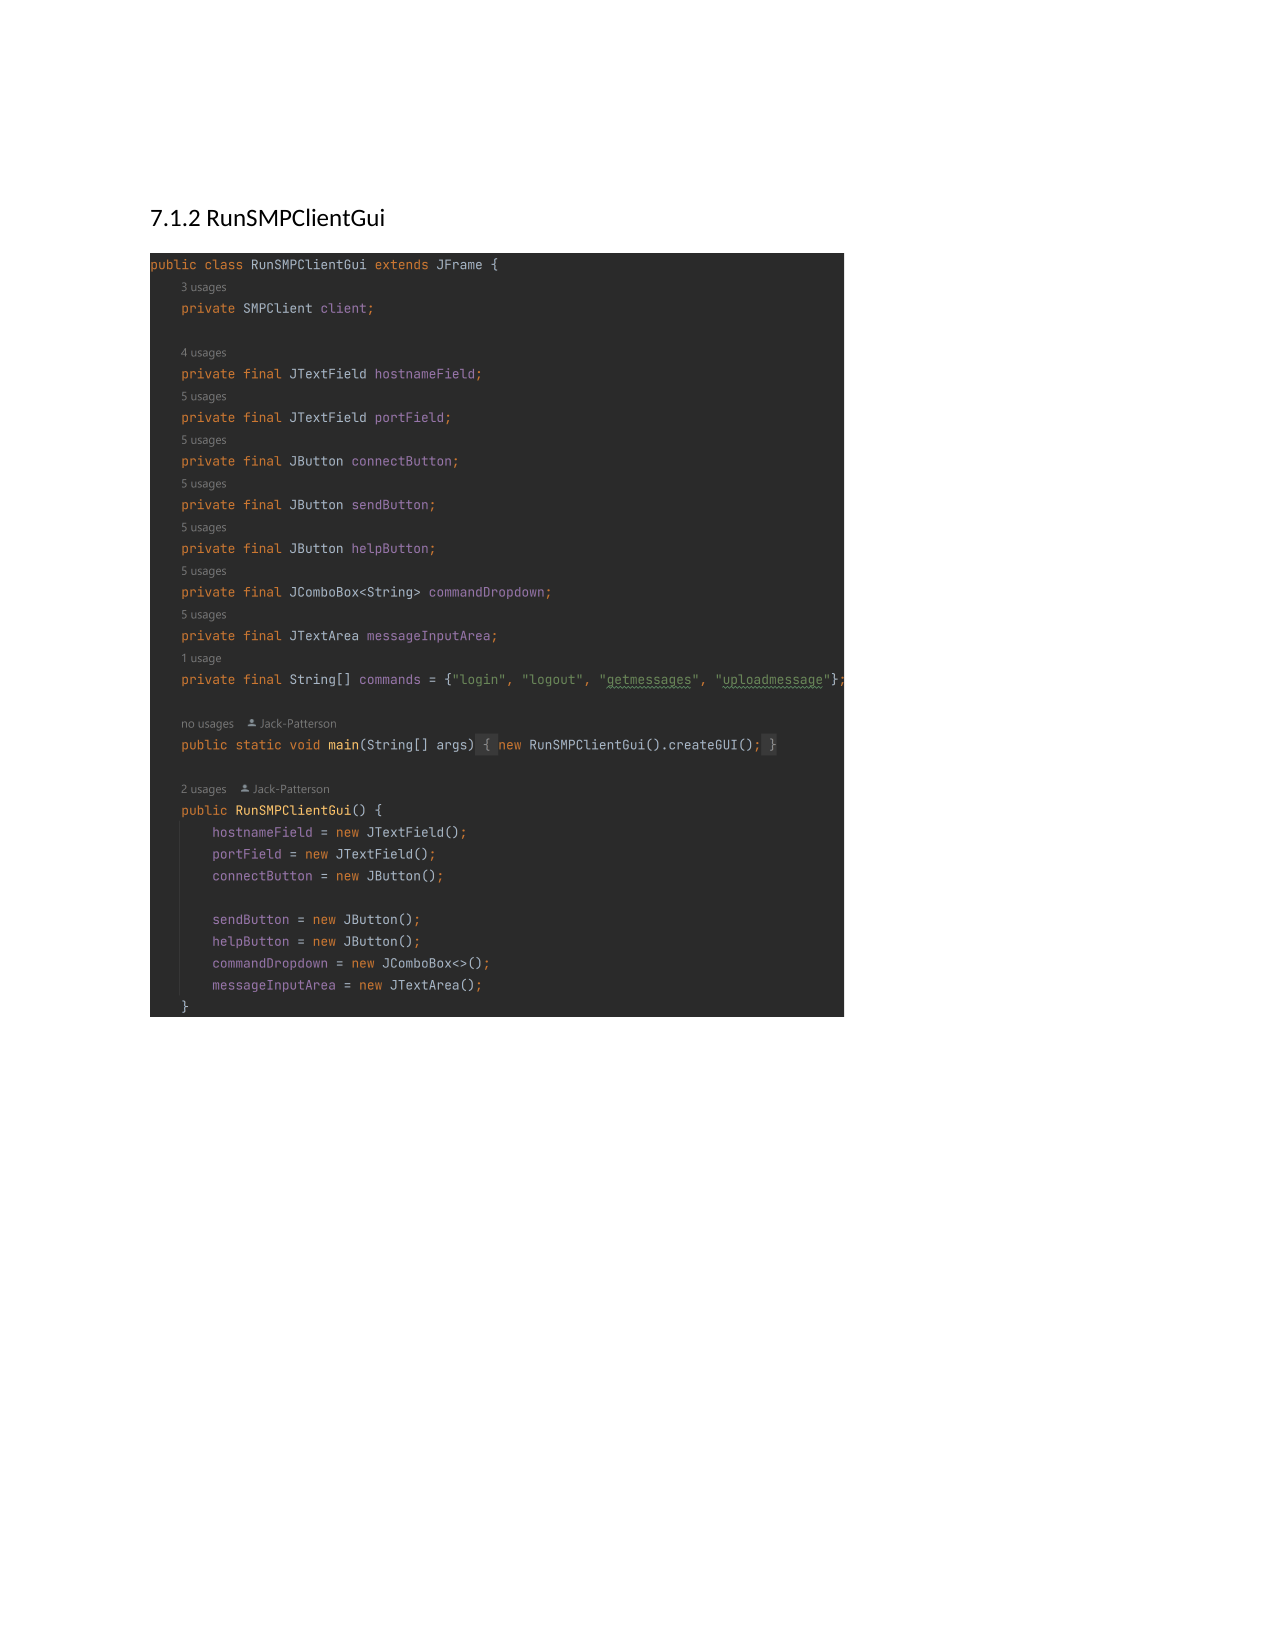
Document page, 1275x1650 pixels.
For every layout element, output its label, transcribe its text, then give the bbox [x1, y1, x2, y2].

subtitle 7.1.2 RunSMPClientGui [150, 202, 1125, 232]
picture [150, 253, 845, 1017]
